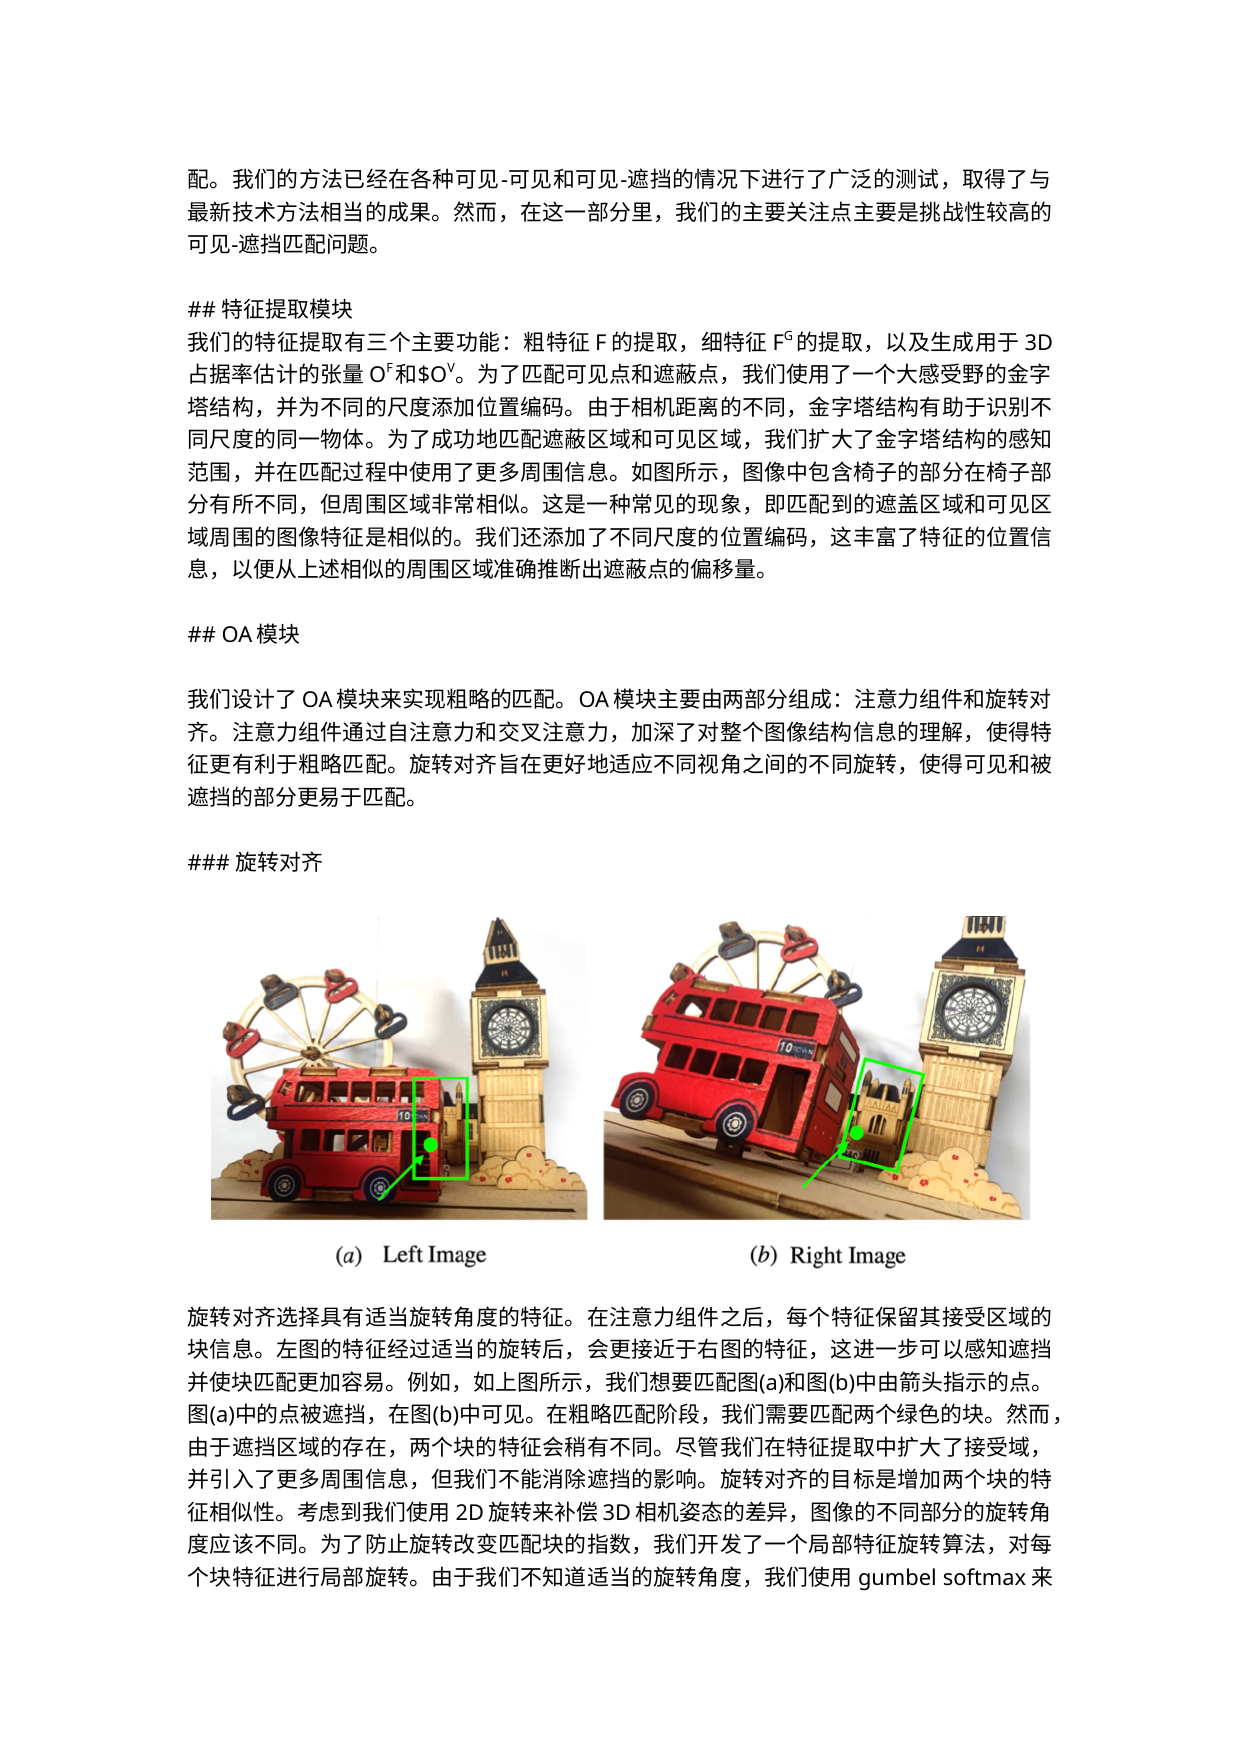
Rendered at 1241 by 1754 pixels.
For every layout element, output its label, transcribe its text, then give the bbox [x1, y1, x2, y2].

text ### 旋转对齐 [187, 844, 1053, 877]
text 我们的特征提取有三个主要功能：粗特征F的提取，细特征FG的提取，以及生成用于3D占据率估计的张量OF和$OV。为了匹配可见点和遮蔽点，我们使用了一个大感受野的金字塔结构，并为不同的尺度添加位置编码。由于相机距离的不同，金字塔结构有助于识别不同尺度的同一物体。为了成功地匹配遮蔽区域和可见区域，我们扩大了金字塔结构的感知范围，并在匹配过程中使用了更多周围信息。如图所示，图像中包含椅子的部分在椅子部分有所不同，但周围区域非常相似。这是一种常见的现象，即匹配到的遮盖区域和可见区域周围的图像特征是相似的。我们还添加了不同尺度的位置编码，这丰富了特征的位置信息，以便从上述相似的周围区域准确推断出遮蔽点的偏移量。 [187, 324, 1053, 584]
text ## OA模块 [187, 617, 1053, 649]
text 我们设计了OA模块来实现粗略的匹配。OA模块主要由两部分组成：注意力组件和旋转对齐。注意力组件通过自注意力和交叉注意力，加深了对整个图像结构信息的理解，使得特征更有利于粗略匹配。旋转对齐旨在更好地适应不同视角之间的不同旋转，使得可见和被遮挡的部分更易于匹配。 [187, 682, 1053, 812]
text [187, 1299, 1053, 1592]
text ## 特征提取模块 [187, 259, 1053, 324]
picture [187, 877, 1053, 1282]
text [187, 162, 1053, 259]
